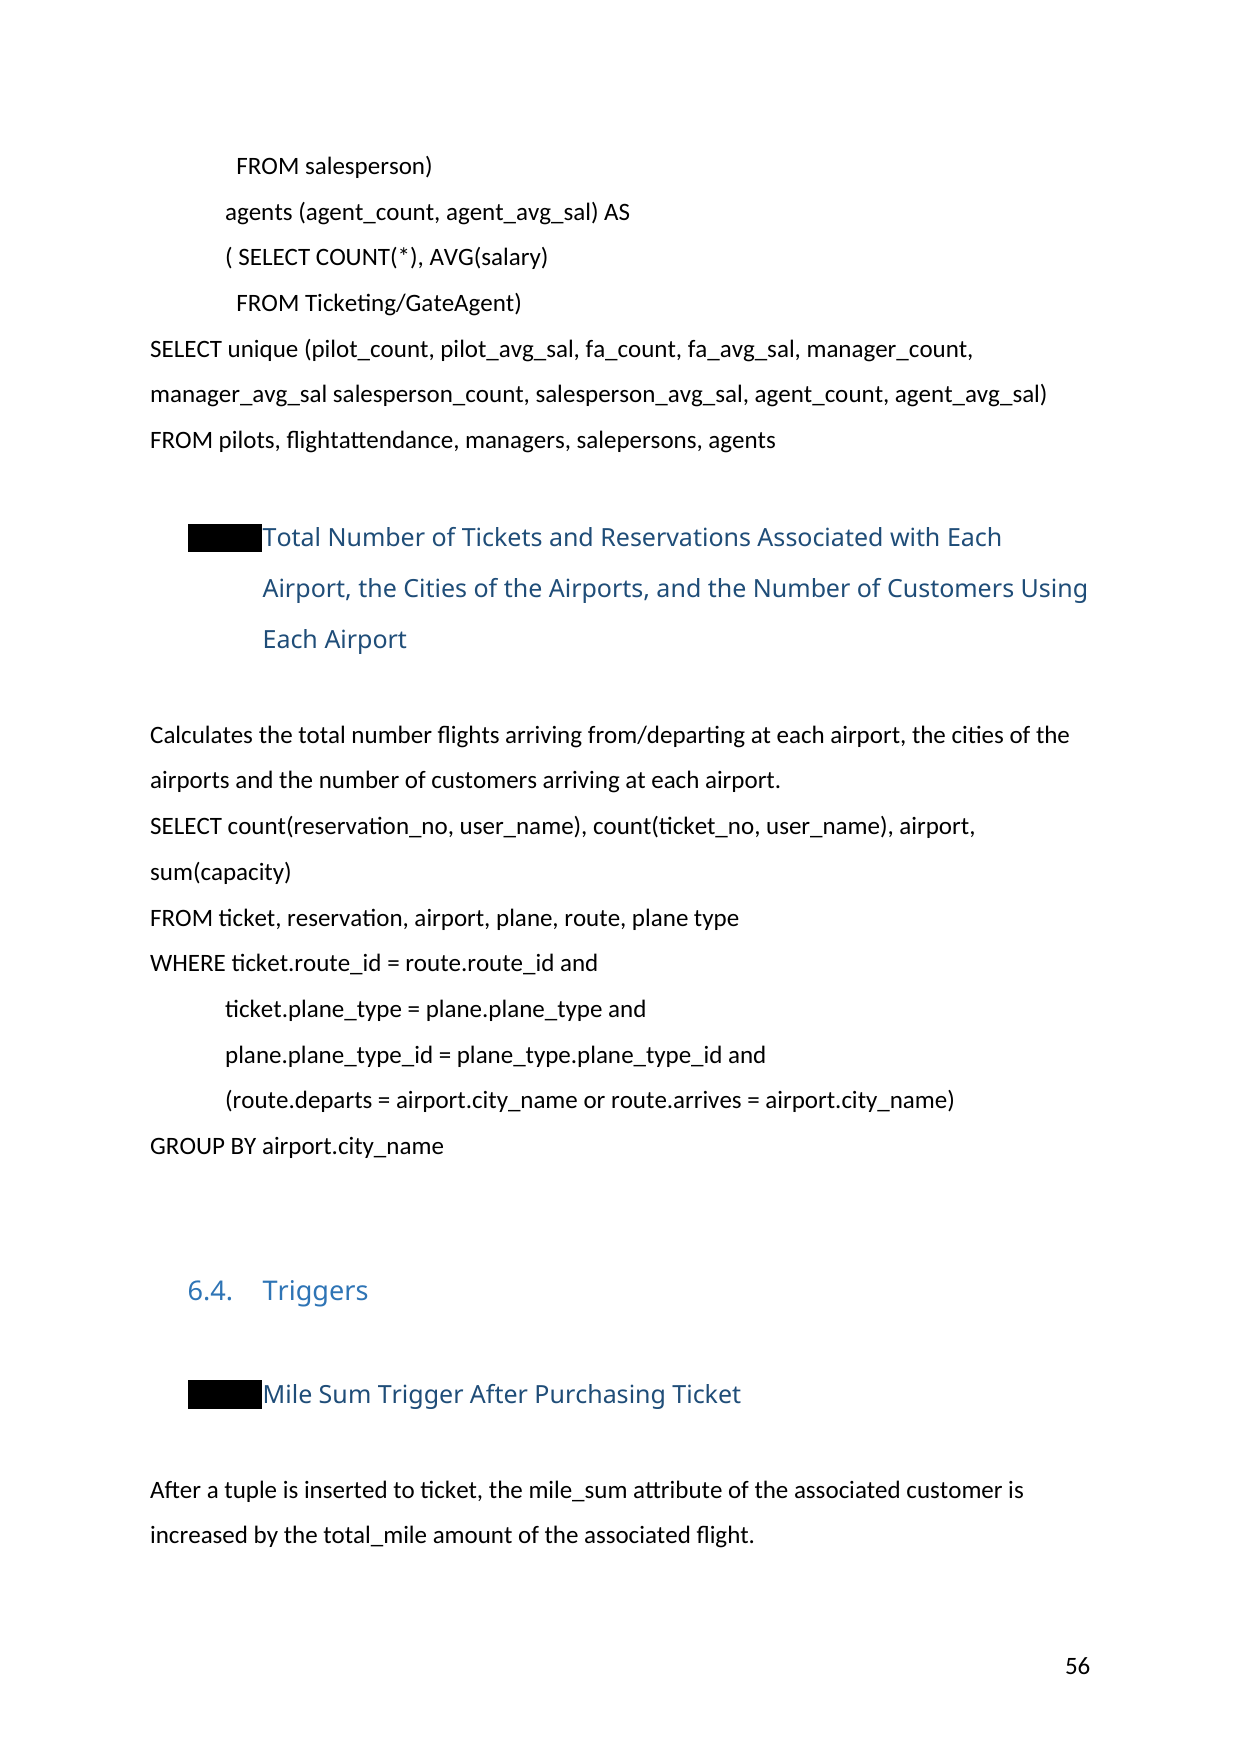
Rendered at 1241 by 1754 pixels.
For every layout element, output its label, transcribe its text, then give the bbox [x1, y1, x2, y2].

text WHERE ticket.route_id = route.route_id and [150, 947, 1090, 978]
text agents (agent_count, agent_avg_sal) AS [150, 196, 1090, 226]
text GROUP BY airport.city_name [150, 1130, 1090, 1161]
text FROM Ticketing/GateAgent) [150, 287, 1090, 318]
text FROM salesperson) [150, 150, 1090, 181]
subtitle Total Number of Tickets and Reservations Associated with Each Airport, the Cities of the Airports, and the Number of Customers Using Each Airport [187, 520, 1090, 656]
text ( SELECT COUNT(*), AVG(salary) [150, 241, 1090, 272]
text SELECT count(reservation_no, user_name), count(ticket_no, user_name), airport, sum(capacity) [150, 810, 1090, 887]
text SELECT unique (pilot_count, pilot_avg_sal, fa_count, fa_avg_sal, manager_count, manager_avg_sal salesperson_count, salesperson_avg_sal, agent_count, agent_avg_sal) [150, 333, 1090, 409]
text Calculates the total number flights arriving from/departing at each airport, the cities of the airports and the number of customers arriving at each airport. [150, 719, 1090, 795]
text After a tuple is inserted to ticket, the mile_sum attribute of the associated customer is increased by the total_mile amount of the associated flight. [150, 1474, 1090, 1550]
subtitle Triggers [187, 1272, 1090, 1309]
text ticket.plane_type = plane.plane_type and [150, 993, 1090, 1024]
text (route.departs = airport.city_name or route.arrives = airport.city_name) [150, 1085, 1090, 1115]
text plane.plane_type_id = plane_type.plane_type_id and [150, 1039, 1090, 1069]
subtitle Mile Sum Trigger After Purchasing Ticket [187, 1377, 1090, 1411]
text FROM ticket, reservation, airport, plane, route, plane type [150, 902, 1090, 932]
text FROM pilots, flightattendance, managers, salepersons, agents [150, 424, 1090, 455]
